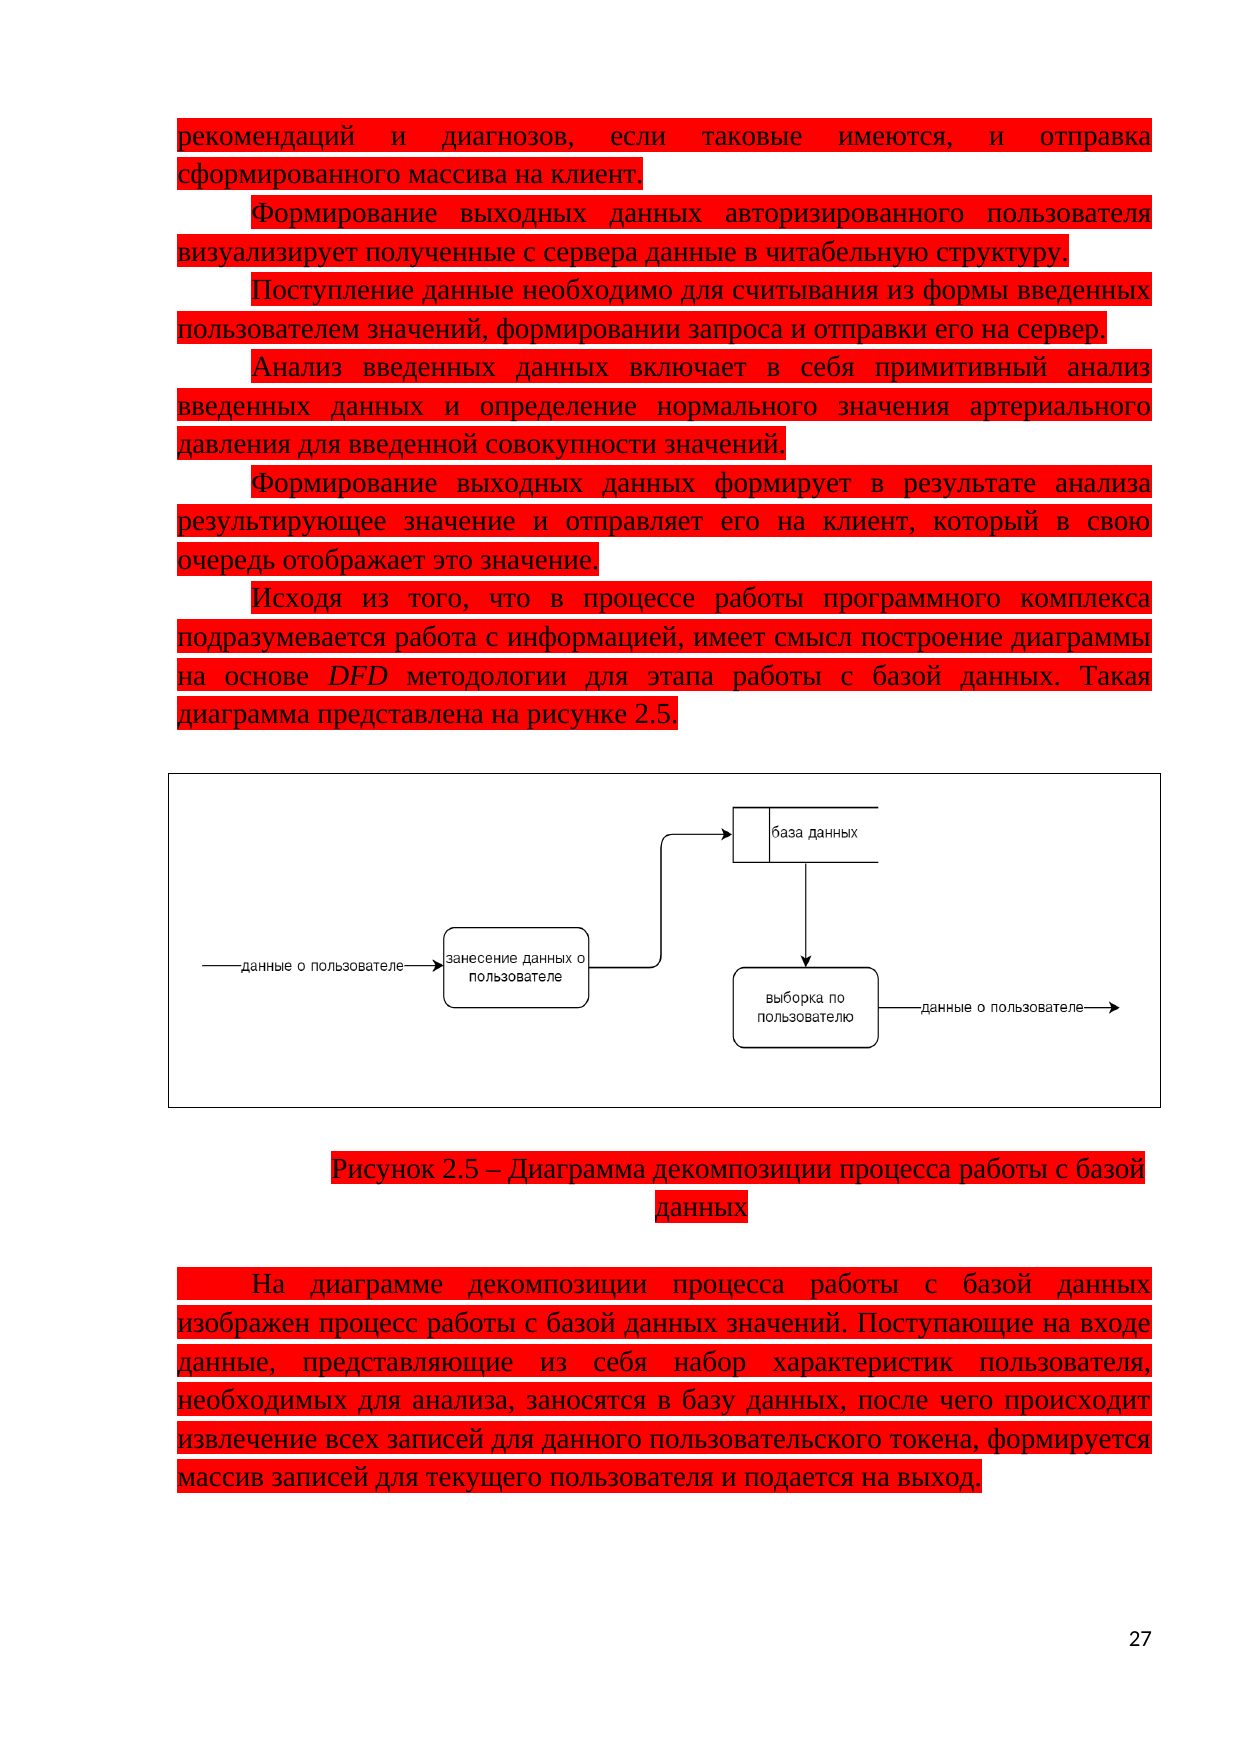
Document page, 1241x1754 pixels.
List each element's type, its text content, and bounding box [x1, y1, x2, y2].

text Поступление данные необходимо для считывания из формы введенных пользователем значений, формировании запроса и отправки его на сервер. [177, 272, 1152, 344]
text Формирование выходных данных авторизированного пользователя визуализирует полученные с сервера данные в читабельную структуру. [177, 195, 1152, 267]
picture [177, 776, 1152, 1105]
text Исходя из того, что в процессе работы программного комплекса подразумевается работа с информацией, имеет смысл построение диаграммы на основе DFD методологии для этапа работы с базой данных. Такая диаграмма представлена на рисунке 2.5. [177, 691, 1152, 730]
text Анализ введенных данных включает в себя примитивный анализ введенных данных и определение нормального значения артериального давления для введенной совокупности значений. [177, 421, 1152, 460]
text Формирование выходных данных формирует в результате анализа результирующее значение и отправляет его на клиент, который в свою очередь отображает это значение. [177, 465, 1152, 504]
text Формирование выходных данных формирует в результате анализа результирующее значение и отправляет его на клиент, который в свою очередь отображает это значение. [177, 537, 1152, 576]
text Рисунок 2.5 – Диаграмма декомпозиции процесса работы с базой данных [251, 1151, 1152, 1223]
text Исходя из того, что в процессе работы программного комплекса подразумевается работа с информацией, имеет смысл построение диаграммы на основе DFD методологии для этапа работы с базой данных. Такая диаграмма представлена на рисунке 2.5. [177, 581, 1152, 619]
text Анализ введенных данных включает в себя примитивный анализ введенных данных и определение нормального значения артериального давления для введенной совокупности значений. [177, 349, 1152, 388]
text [177, 152, 1152, 190]
text На диаграмме декомпозиции процесса работы с базой данных изображен процесс работы с базой данных значений. Поступающие на входе данные, представляющие из себя набор характеристик пользователя, необходимых для анализа, заносятся в базу данных, после чего происходит извлечение всех записей для данного пользовательского токена, формируется массив записей для текущего пользователя и подается на выход. [177, 1454, 1152, 1493]
